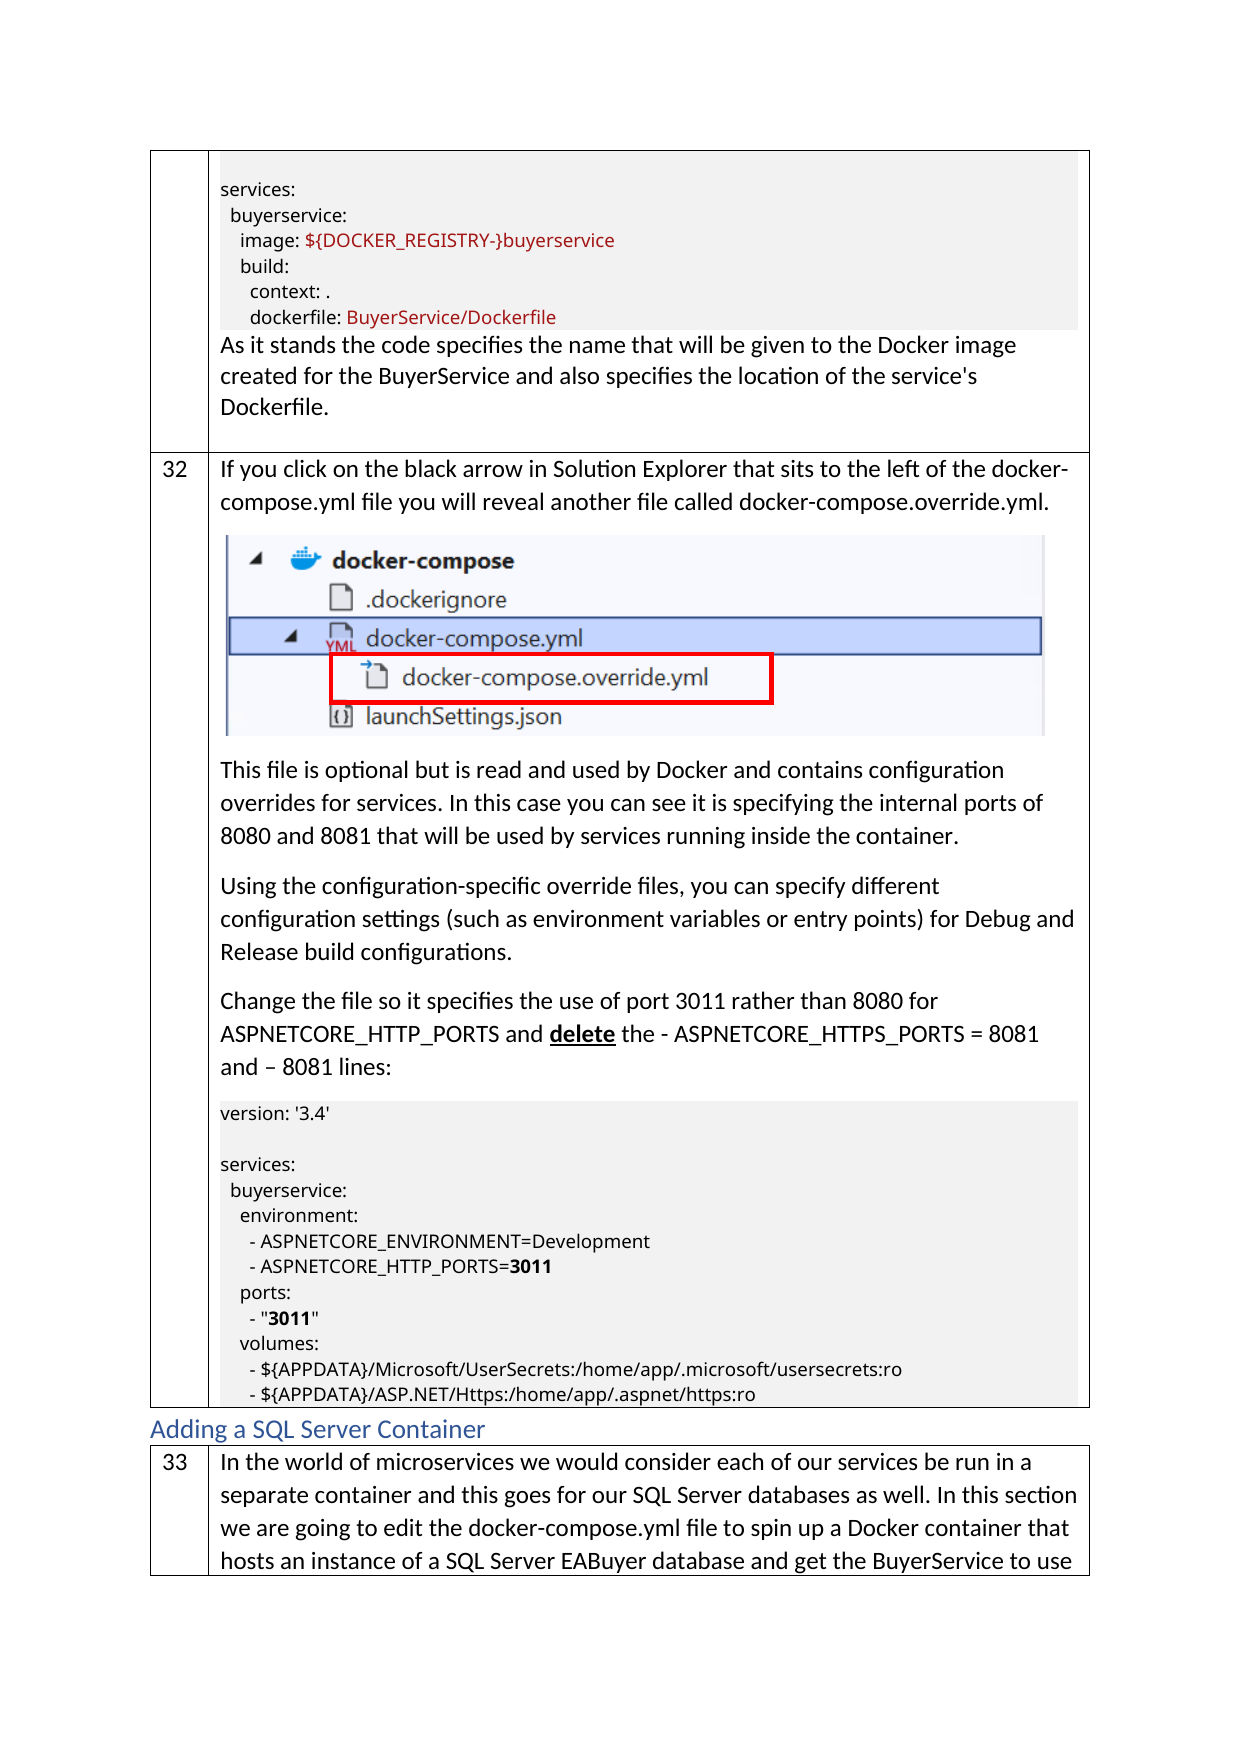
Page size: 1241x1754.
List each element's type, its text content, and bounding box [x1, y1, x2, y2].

table_cell 31 [151, 151, 208, 452]
text Adding a SQL Server Container [150, 1412, 1090, 1445]
table_cell 32 [151, 453, 208, 1407]
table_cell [209, 151, 1089, 452]
table_cell If you click on the black arrow in Solution Explorer that sits to the left of the docker-compose.yml file you will reveal another file called docker-compose.override.yml. This file is optional but is read and used by Docker and contains configuration overrides for services. In this case you can see it is specifying the internal ports of 8080 and 8081 that will be used by services running inside the container. Using the configuration-specific override files, you can specify different configuration settings (such as environment variables or entry points) for Debug and Release build configurations. Change the file so it specifies the use of port 3011 rather than 8080 for ASPNETCORE_HTTP_PORTS and delete the - ASPNETCORE_HTTPS_PORTS = 8081 and – 8081 lines: version: '3.4' services: buyerservice: environment: - ASPNETCORE_ENVIRONMENT=Development - ASPNETCORE_HTTP_PORTS=3011 ports: - "3011" volumes: - ${APPDATA}/Microsoft/UserSecrets:/home/app/.microsoft/usersecrets:ro - ${APPDATA}/ASP.NET/Https:/home/app/.aspnet/https:ro [209, 453, 1089, 1407]
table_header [209, 1446, 1089, 1575]
picture [225, 535, 1046, 736]
table_header 33 [151, 1446, 208, 1575]
